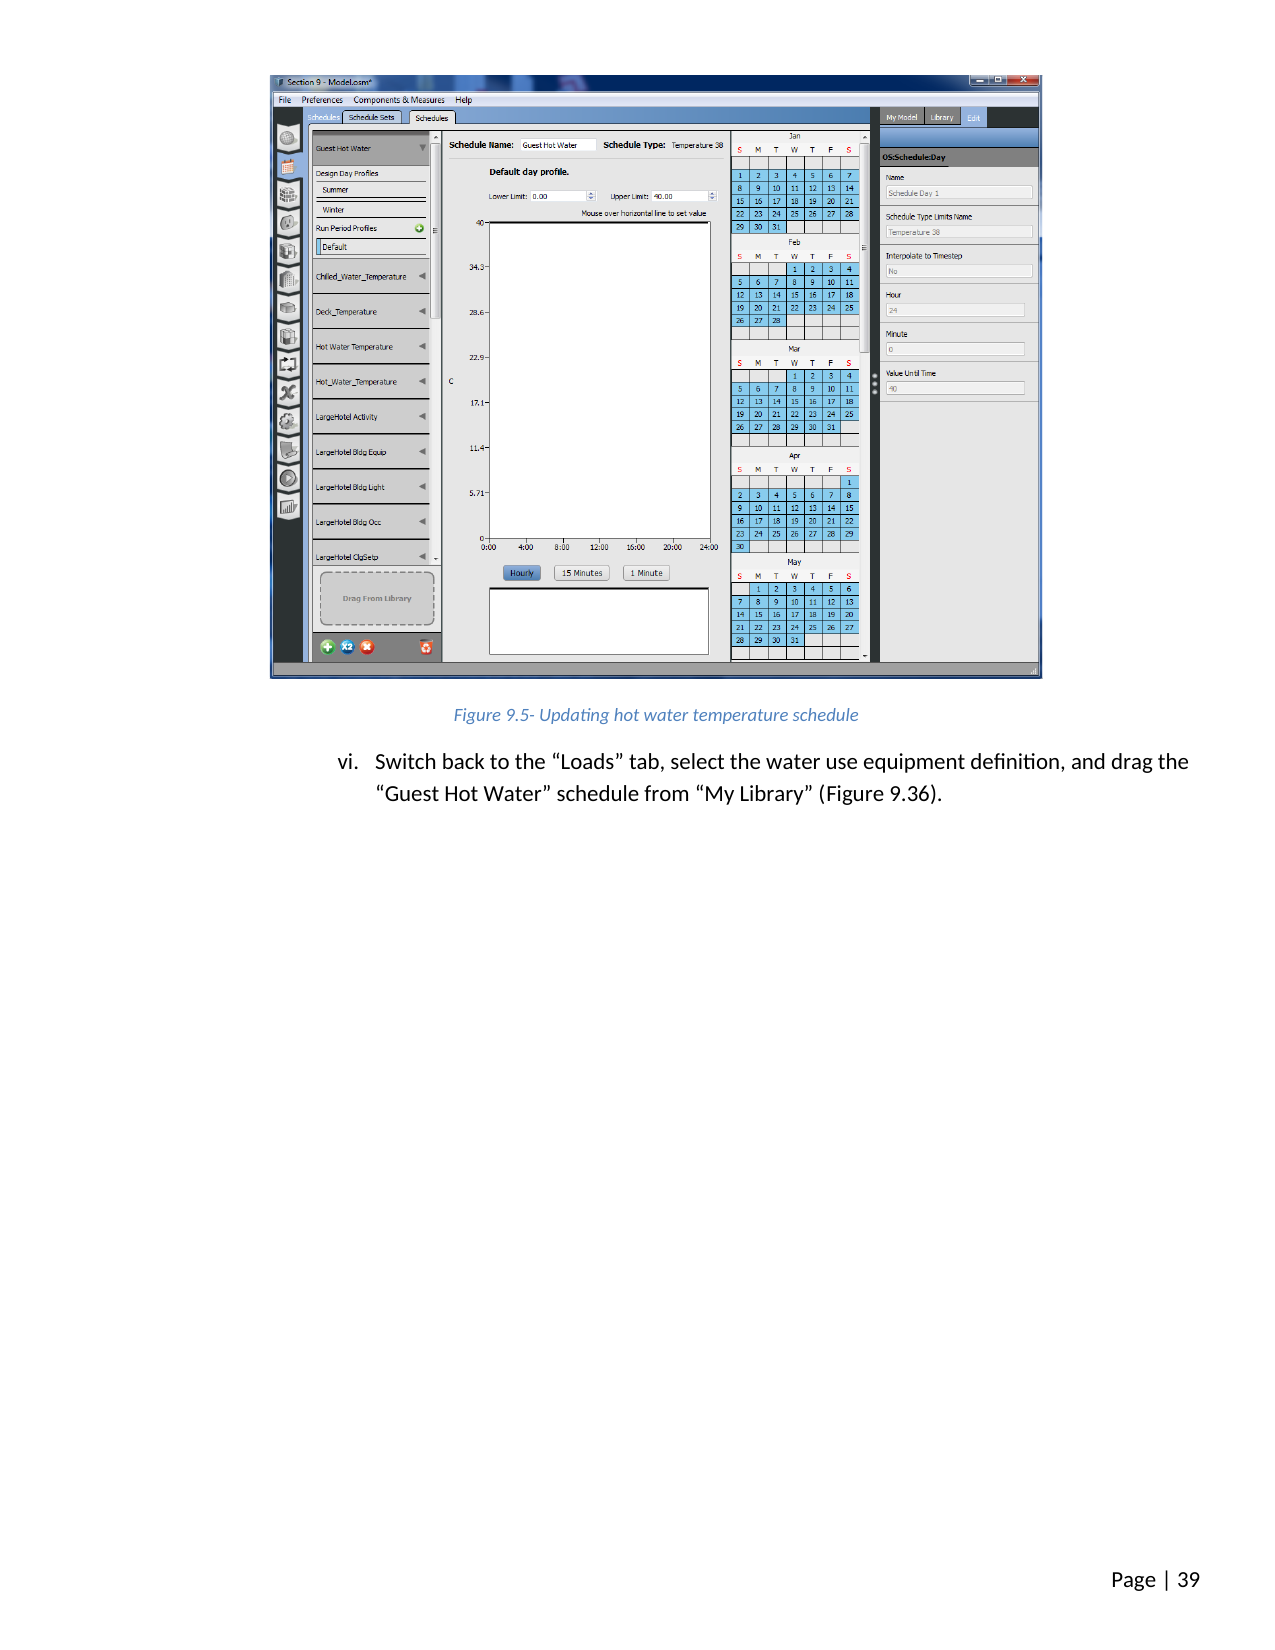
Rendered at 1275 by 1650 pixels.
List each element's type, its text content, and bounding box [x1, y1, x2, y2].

picture [269, 75, 1043, 679]
